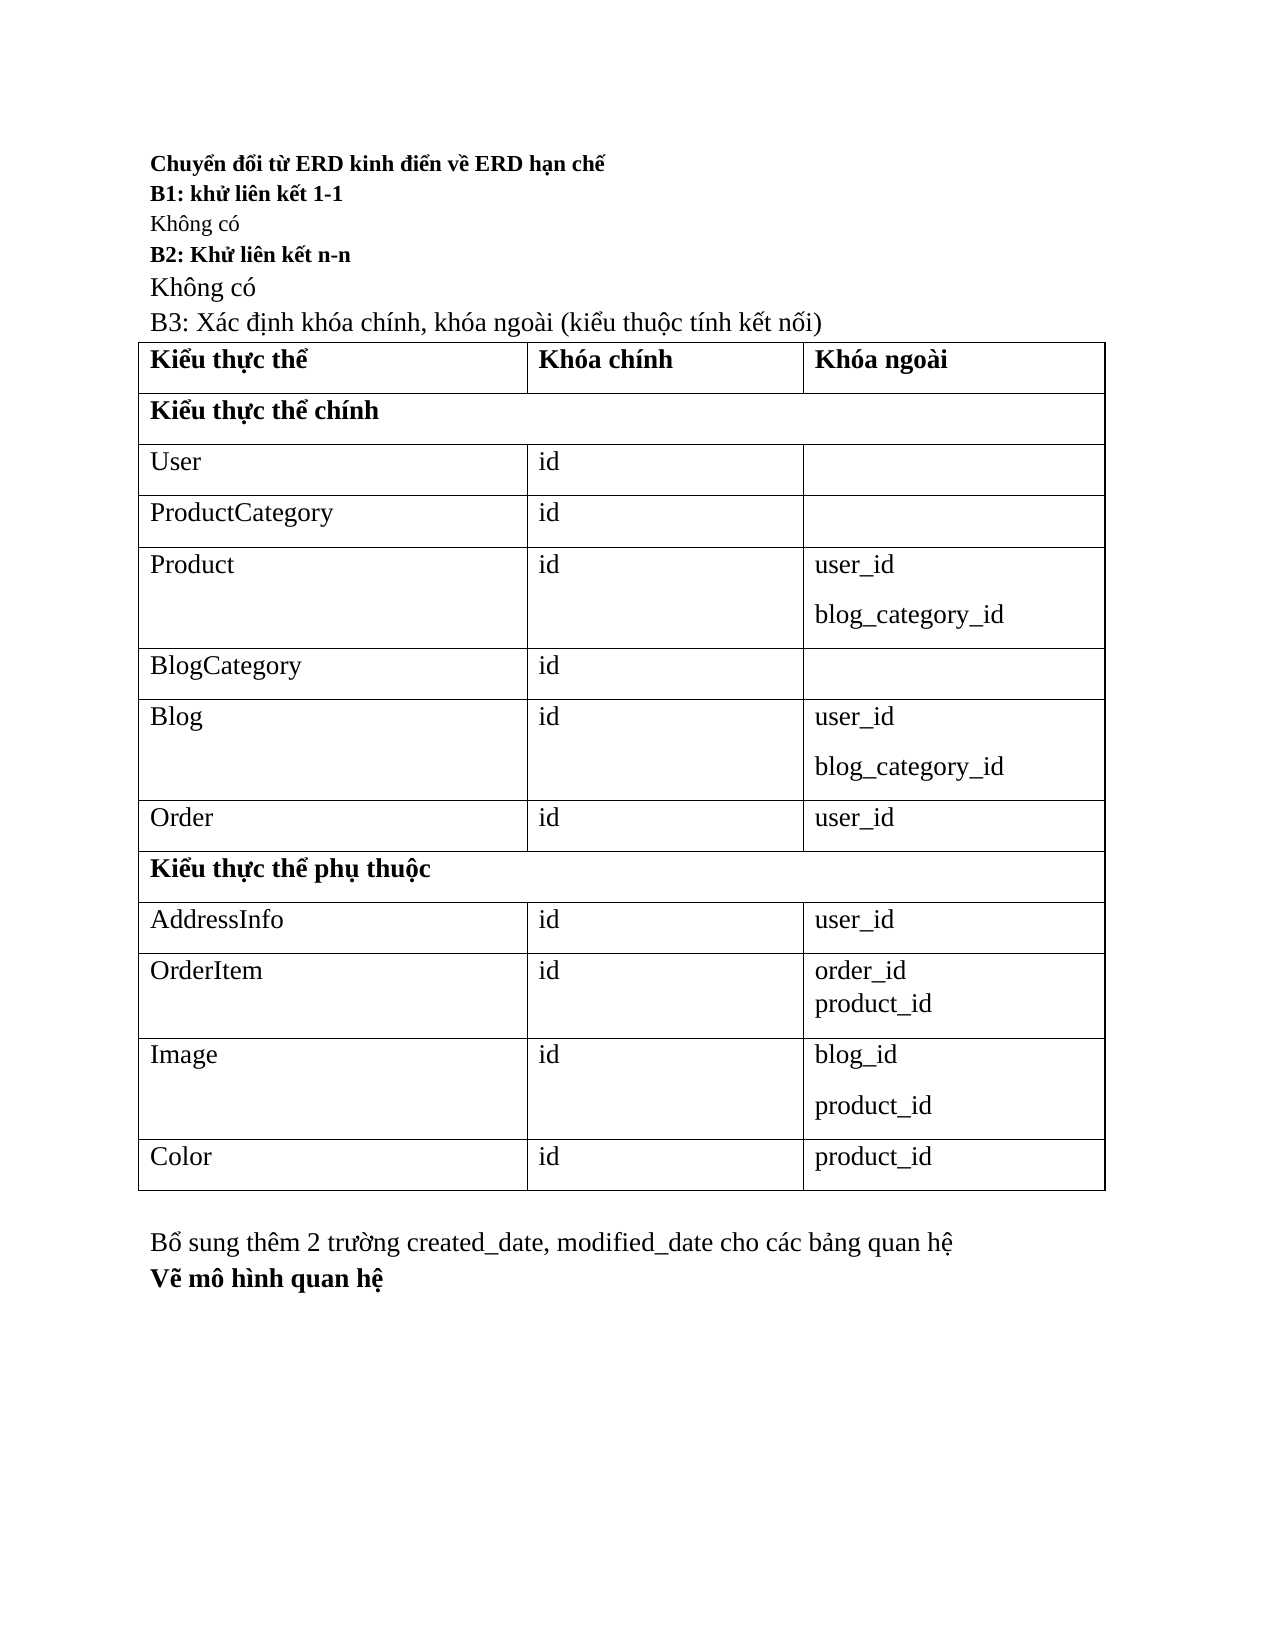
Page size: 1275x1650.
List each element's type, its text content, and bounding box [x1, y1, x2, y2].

text Không có [150, 271, 1125, 302]
table_cell [804, 649, 1104, 699]
table_cell Kiểu thực thể phụ thuộc [139, 852, 1104, 902]
table_cell id [528, 649, 803, 699]
table_cell blog_id product_id [804, 1039, 1104, 1139]
table_cell user_id [804, 903, 1104, 953]
table_cell Image [139, 1039, 527, 1139]
table_cell User [139, 445, 527, 495]
table_header Khóa chính [528, 343, 803, 393]
table_cell id [528, 548, 803, 648]
table_cell product_id [804, 1140, 1104, 1189]
text Không có [150, 210, 1125, 237]
table_header Khóa ngoài [804, 343, 1104, 393]
text B2: Khử liên kết n-n [150, 241, 1125, 267]
table_cell id [528, 1140, 803, 1189]
table_cell id [528, 496, 803, 547]
table_cell ProductCategory [139, 496, 527, 547]
table_cell Kiểu thực thể chính [139, 394, 1104, 444]
table_cell Color [139, 1140, 527, 1189]
table_cell id [528, 903, 803, 953]
table_cell user_id blog_category_id [804, 548, 1104, 648]
table_cell BlogCategory [139, 649, 527, 699]
table_cell id [528, 1039, 803, 1139]
table_cell user_id [804, 801, 1104, 851]
table_cell Blog [139, 700, 527, 800]
table_header Kiểu thực thể [139, 343, 527, 393]
table_cell id [528, 700, 803, 800]
table_cell user_id blog_category_id [804, 700, 1104, 800]
text B3: Xác định khóa chính, khóa ngoài (kiểu thuộc tính kết nối) [150, 307, 1125, 338]
text B1: khử liên kết 1-1 [150, 180, 1125, 207]
table_cell [804, 445, 1104, 495]
table_cell id [528, 445, 803, 495]
text Bổ sung thêm 2 trường created_date, modified_date cho các bảng quan hệ [150, 1226, 1125, 1257]
table_cell [804, 496, 1104, 547]
table_cell Order [139, 801, 527, 851]
table_cell id [528, 954, 803, 1037]
text Vẽ mô hình quan hệ [150, 1262, 1125, 1293]
table_cell id [528, 801, 803, 851]
table_cell Product [139, 548, 527, 648]
table_cell order_id product_id [804, 954, 1104, 1037]
table_cell OrderItem [139, 954, 527, 1037]
table_cell AddressInfo [139, 903, 527, 953]
text Chuyển đổi từ ERD kinh điển về ERD hạn chế [150, 150, 1125, 176]
